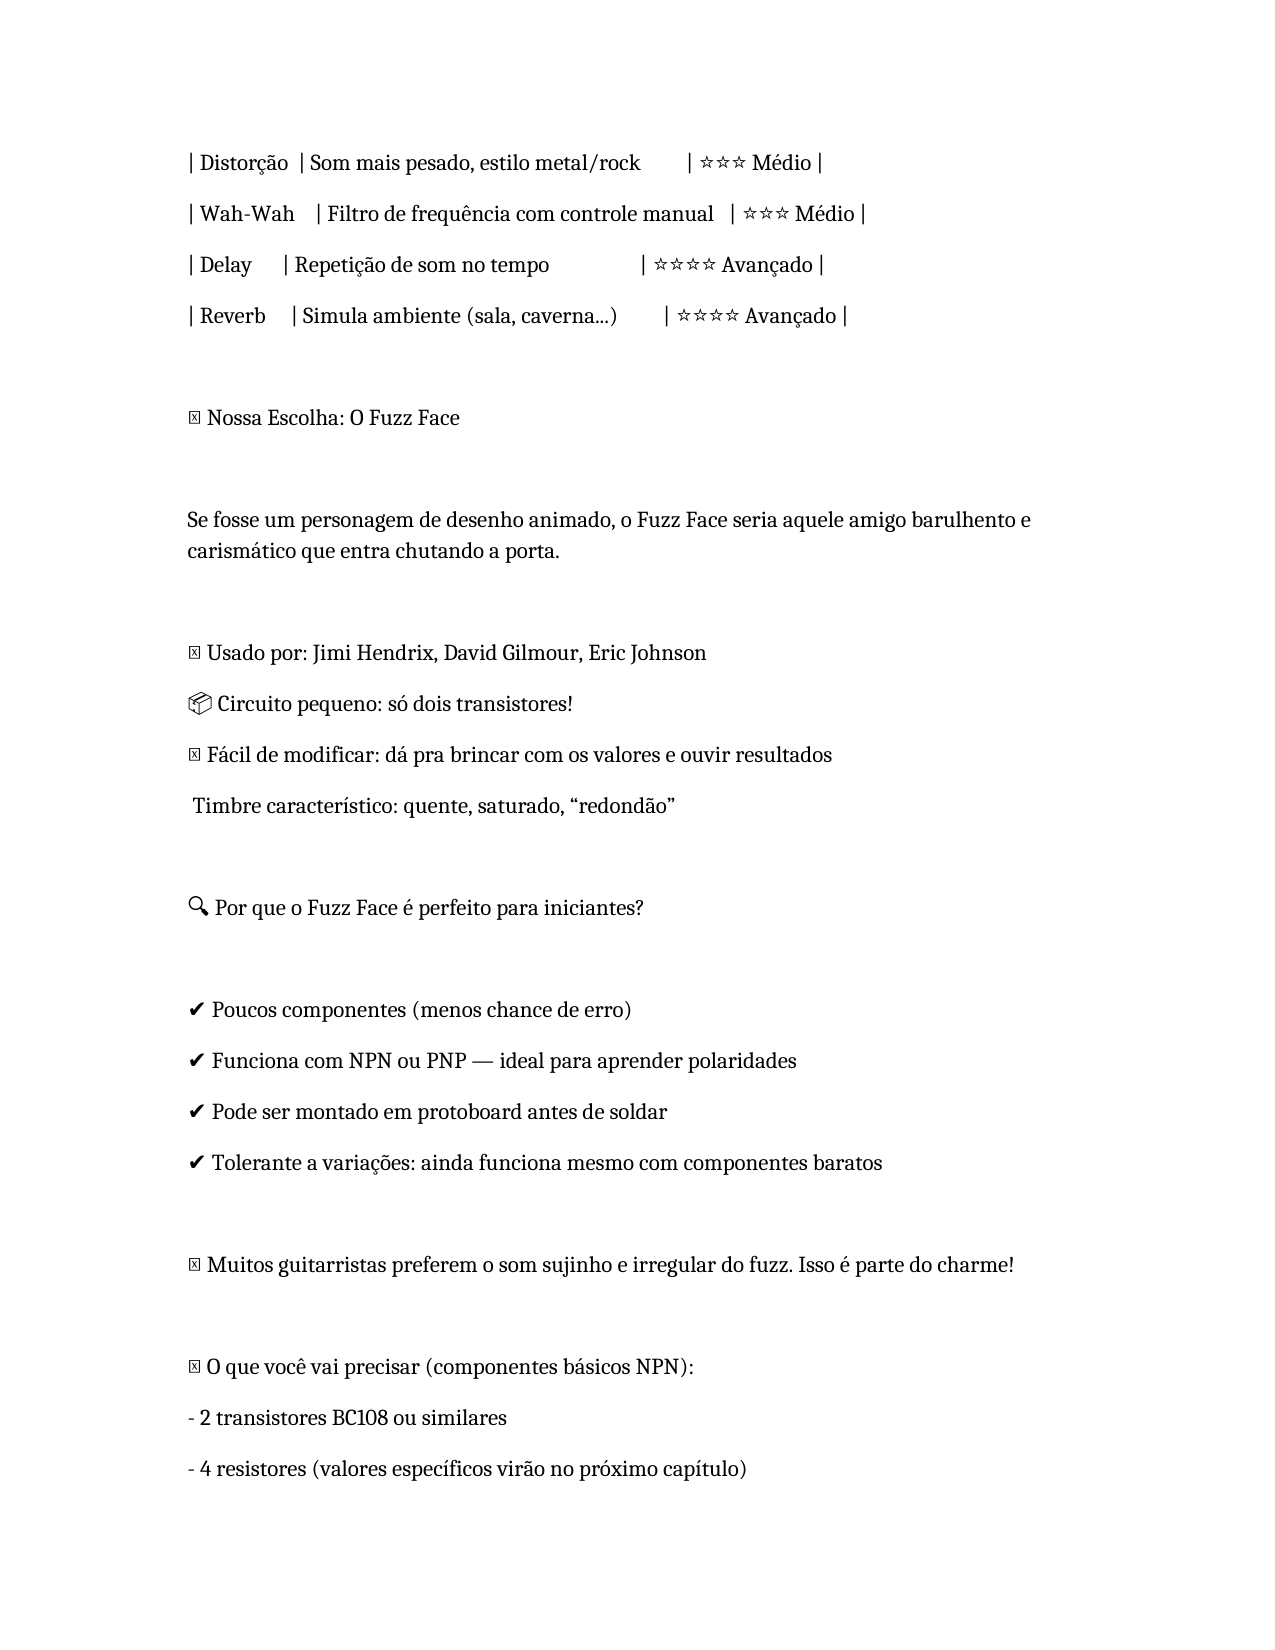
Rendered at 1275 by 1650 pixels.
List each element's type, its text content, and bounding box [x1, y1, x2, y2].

text | Wah-Wah | Filtro de frequência com controle manual | ⭐⭐⭐ Médio | [187, 201, 1087, 227]
text | Reverb | Simula ambiente (sala, caverna...) | ⭐⭐⭐⭐ Avançado | [187, 303, 1087, 329]
text 💡 Muitos guitarristas preferem o som sujinho e irregular do fuzz. Isso é parte do charme! [187, 1252, 1087, 1278]
text 📦 Circuito pequeno: só dois transistores! [187, 691, 1087, 717]
text ✔️ Tolerante a variações: ainda funciona mesmo com componentes baratos [187, 1150, 1087, 1176]
text 🔍 Por que o Fuzz Face é perfeito para iniciantes? [187, 895, 1087, 921]
text ✔️ Pode ser montado em protoboard antes de soldar [187, 1099, 1087, 1125]
text 🧪 Fácil de modificar: dá pra brincar com os valores e ouvir resultados [187, 742, 1087, 768]
text 🌟 Nossa Escolha: O Fuzz Face [187, 405, 1087, 432]
text - 2 transistores BC108 ou similares [187, 1405, 1087, 1432]
text | Distorção | Som mais pesado, estilo metal/rock | ⭐⭐⭐ Médio | [187, 150, 1087, 176]
text ✔️ Funciona com NPN ou PNP — ideal para aprender polaridades [187, 1048, 1087, 1074]
text - 4 resistores (valores específicos virão no próximo capítulo) [187, 1456, 1087, 1483]
text 🗯️ Timbre característico: quente, saturado, “redondão” [187, 793, 1087, 819]
text Se fosse um personagem de desenho animado, o Fuzz Face seria aquele amigo barulhento e carismático que entra chutando a porta. [187, 507, 1087, 564]
text 🎸 Usado por: Jimi Hendrix, David Gilmour, Eric Johnson [187, 639, 1087, 666]
text ✔️ Poucos componentes (menos chance de erro) [187, 997, 1087, 1023]
text | Delay | Repetição de som no tempo | ⭐⭐⭐⭐ Avançado | [187, 252, 1087, 278]
text 🧰 O que você vai precisar (componentes básicos NPN): [187, 1354, 1087, 1381]
